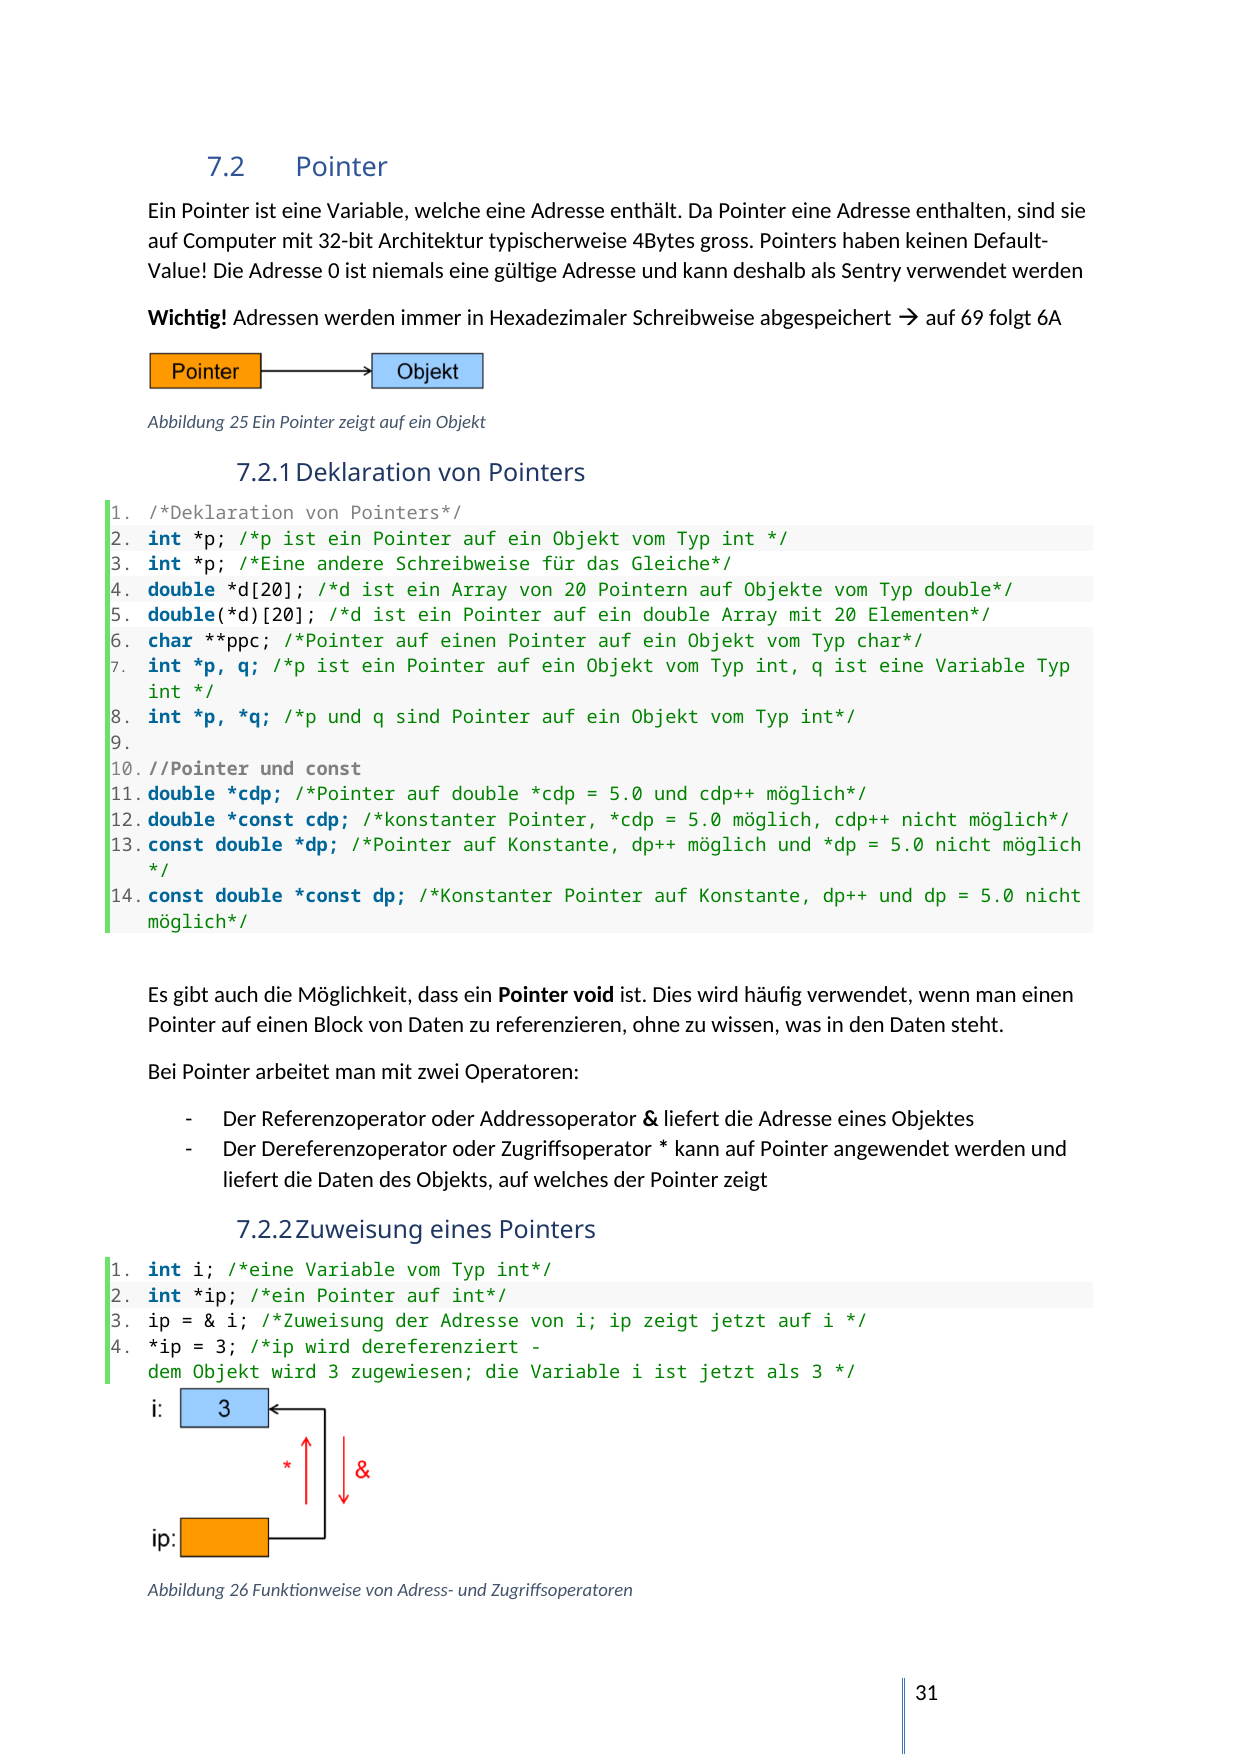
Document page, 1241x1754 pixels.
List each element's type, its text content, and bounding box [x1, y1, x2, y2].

picture [147, 350, 487, 392]
list const double *dp; /*Pointer auf Konstante, dp++ möglich und *dp = 5.0 nicht möglich */ [110, 831, 1093, 882]
list //Pointer und const [110, 755, 1093, 780]
list int *p; /*p ist ein Pointer auf ein Objekt vom Typ int */ [110, 525, 1093, 551]
list int *p; /*Eine andere Schreibweise für das Gleiche*/ [110, 551, 1093, 576]
text Abbildung 26 Funktionweise von Adress- und Zugriffsoperatoren [148, 1578, 1093, 1601]
list *ip = 3; /*ip wird dereferenziert - dem Objekt wird 3 zugewiesen; die Variable i ist jetzt als 3 */ [110, 1333, 1093, 1384]
list int *p, q; /*p ist ein Pointer auf ein Objekt vom Typ int, q ist eine Variable Typ int */ [110, 653, 1093, 704]
list double(*d)[20]; /*d ist ein Pointer auf ein double Array mit 20 Elementen*/ [110, 602, 1093, 627]
list int *p, *q; /*p und q sind Pointer auf ein Objekt vom Typ int*/ [110, 704, 1093, 729]
list double *d[20]; /*d ist ein Array von 20 Pointern auf Objekte vom Typ double*/ [110, 576, 1093, 602]
list double *const cdp; /*konstanter Pointer, *cdp = 5.0 möglich, cdp++ nicht möglich*/ [110, 806, 1093, 831]
text Ein Pointer ist eine Variable, welche eine Adresse enthält. Da Pointer eine Adresse enthalten, sind sie auf Computer mit 32-bit Architektur typischerweise 4Bytes gross. Pointers haben keinen Default-Value! Die Adresse 0 ist niemals eine gültige Adresse und kann deshalb als Sentry verwendet werden [148, 196, 1093, 284]
text Wichtig! Adressen werden immer in Hexadezimaler Schreibweise abgespeichert auf 69 folgt 6A [148, 303, 1093, 331]
picture [147, 1384, 372, 1560]
subtitle Zuweisung eines Pointers [236, 1212, 1093, 1246]
list int *ip; /*ein Pointer auf int*/ [110, 1282, 1093, 1308]
subtitle Deklaration von Pointers [236, 454, 1093, 488]
list /*Deklaration von Pointers*/ [105, 499, 1093, 525]
list char **ppc; /*Pointer auf einen Pointer auf ein Objekt vom Typ char*/ [110, 627, 1093, 653]
subtitle Pointer [207, 148, 1093, 184]
list Der Referenzoperator oder Addressoperator & liefert die Adresse eines Objektes [185, 1104, 1093, 1132]
text Bei Pointer arbeitet man mit zwei Operatoren: [148, 1057, 1093, 1085]
text Es gibt auch die Möglichkeit, dass ein Pointer void ist. Dies wird häufig verwendet, wenn man einen Pointer auf einen Block von Daten zu referenzieren, ohne zu wissen, was in den Daten steht. [148, 980, 1093, 1038]
list ip = & i; /*Zuweisung der Adresse von i; ip zeigt jetzt auf i */ [110, 1308, 1093, 1333]
list const double *const dp; /*Konstanter Pointer auf Konstante, dp++ und dp = 5.0 nicht möglich*/ [110, 882, 1093, 933]
text Abbildung 25 Ein Pointer zeigt auf ein Objekt [148, 411, 1093, 434]
list Der Dereferenzoperator oder Zugriffsoperator * kann auf Pointer angewendet werden und liefert die Daten des Objekts, auf welches der Pointer zeigt [185, 1134, 1093, 1193]
list int i; /*eine Variable vom Typ int*/ [110, 1257, 1093, 1282]
list double *cdp; /*Pointer auf double *cdp = 5.0 und cdp++ möglich*/ [110, 780, 1093, 806]
